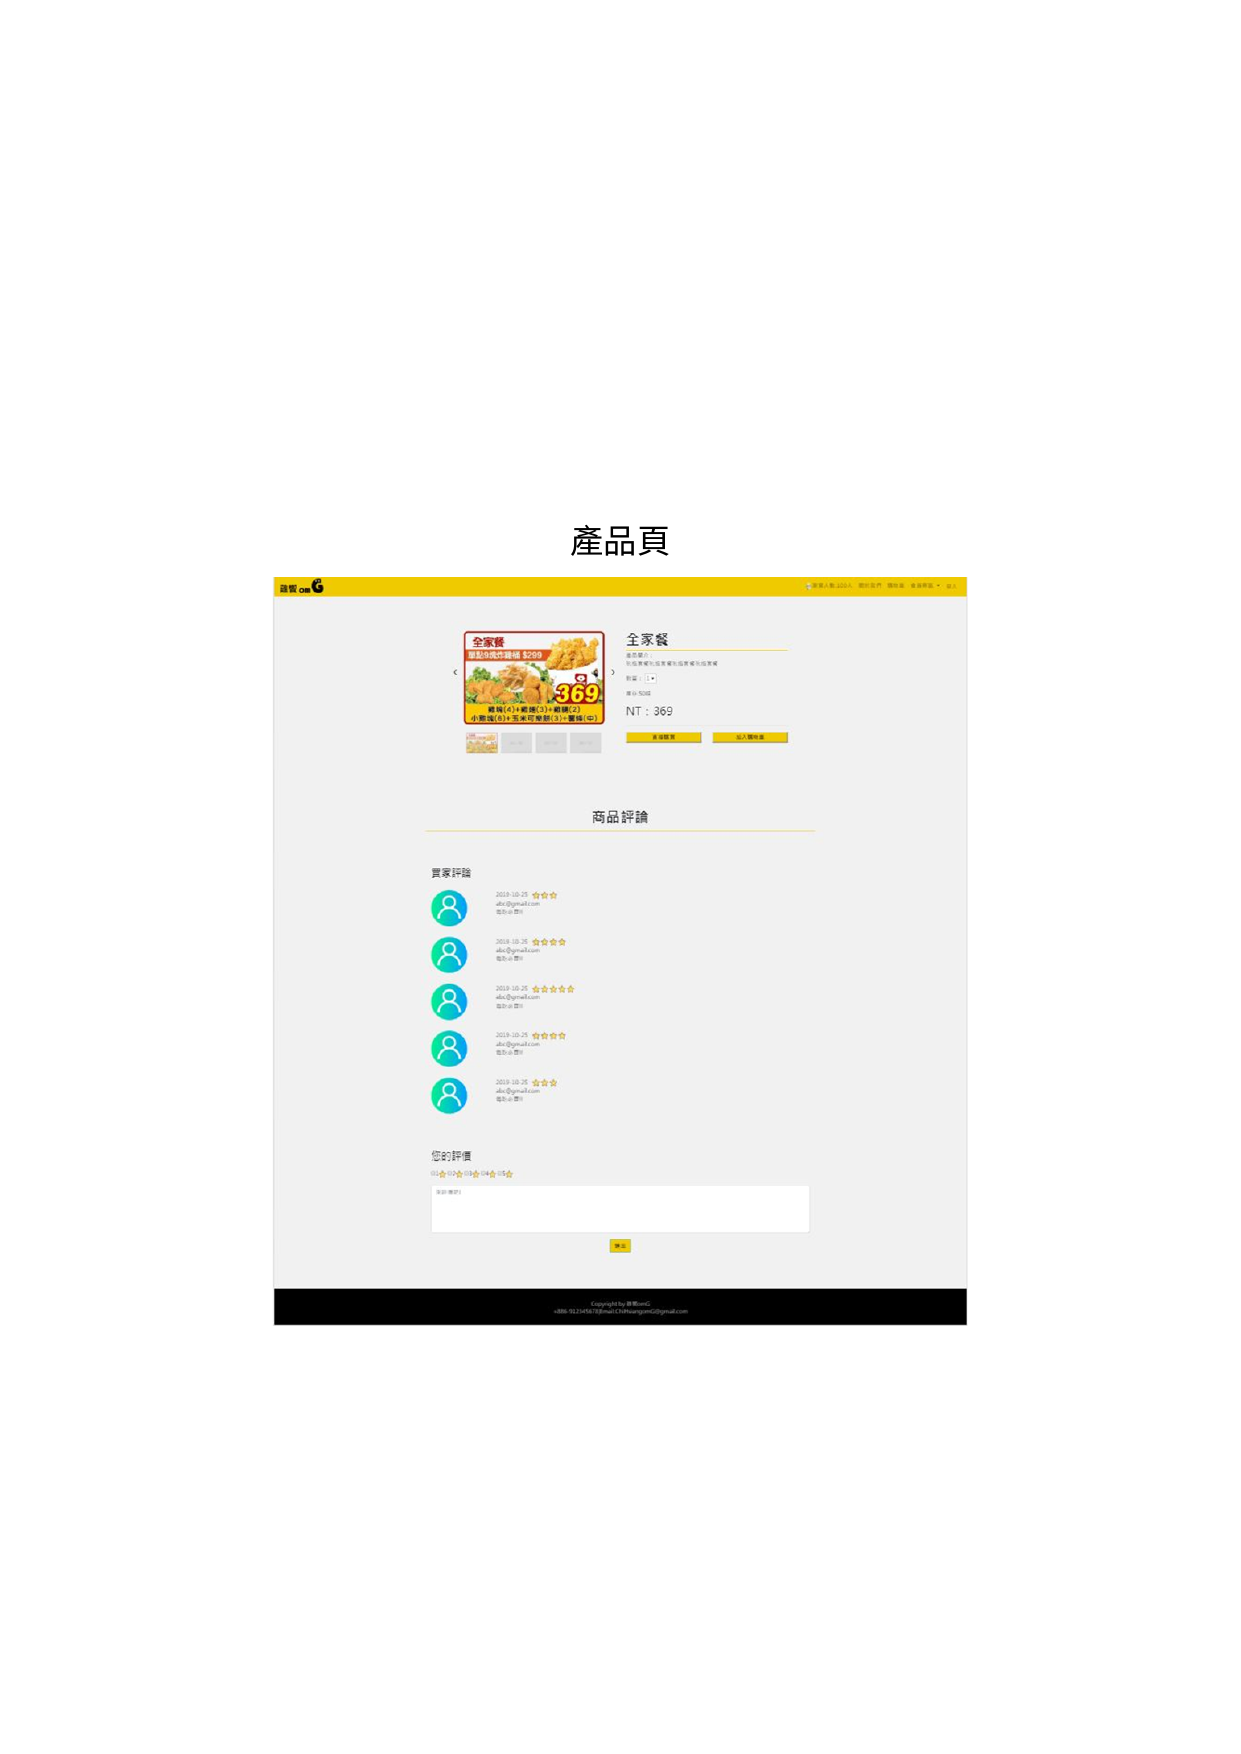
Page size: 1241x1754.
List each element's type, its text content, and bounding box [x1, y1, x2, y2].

picture [272, 577, 968, 1326]
text 產品頁 [187, 502, 1053, 577]
